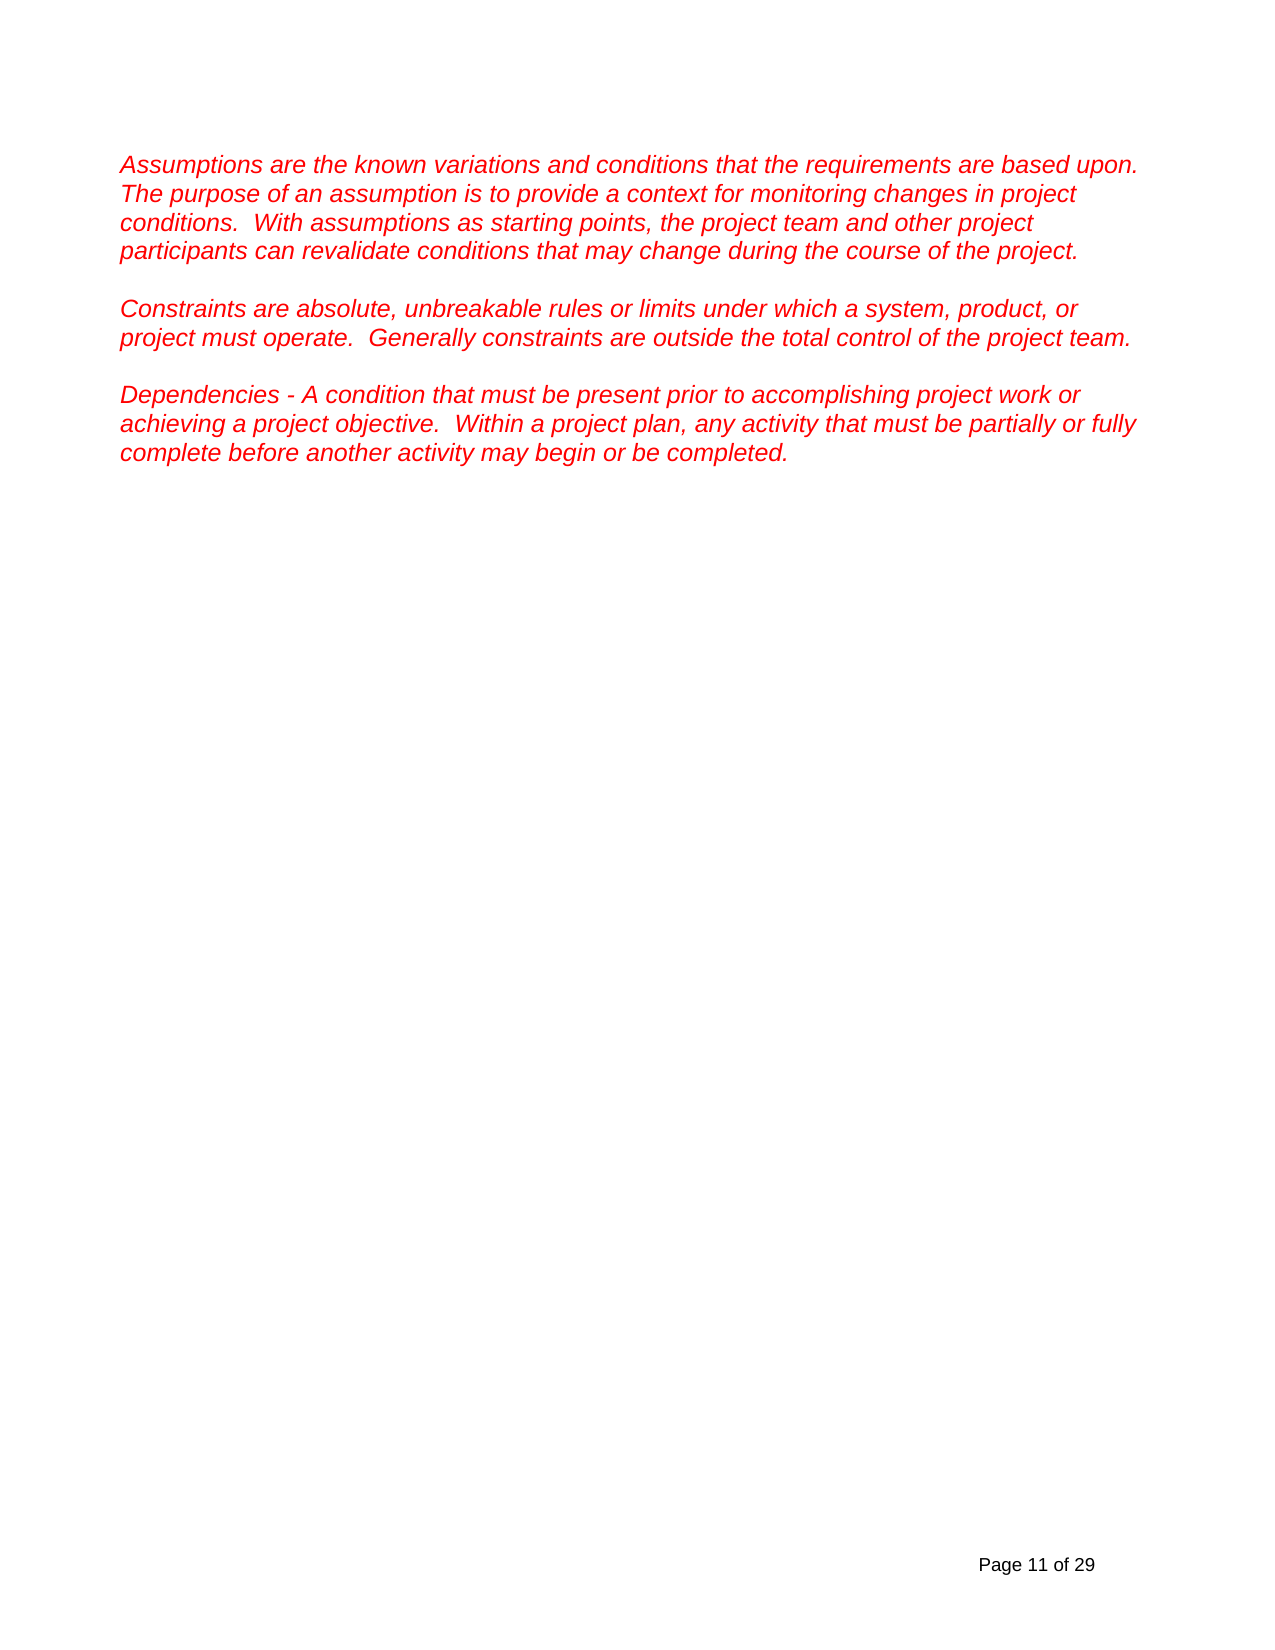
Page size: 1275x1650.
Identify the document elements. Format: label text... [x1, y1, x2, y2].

text Assumptions are the known variations and conditions that the requirements are based upon. The purpose of an assumption is to provide a context for monitoring changes in project conditions. With assumptions as starting points, the project team and other project participants can revalidate conditions that may change during the course of the project. Constraints are absolute, unbreakable rules or limits under which a system, product, or project must operate. Generally constraints are outside the total control of the project team. Dependencies - A condition that must be present prior to accomplishing project work or achieving a project objective. Within a project plan, any activity that must be partially or fully complete before another activity may begin or be completed. [120, 150, 1155, 466]
